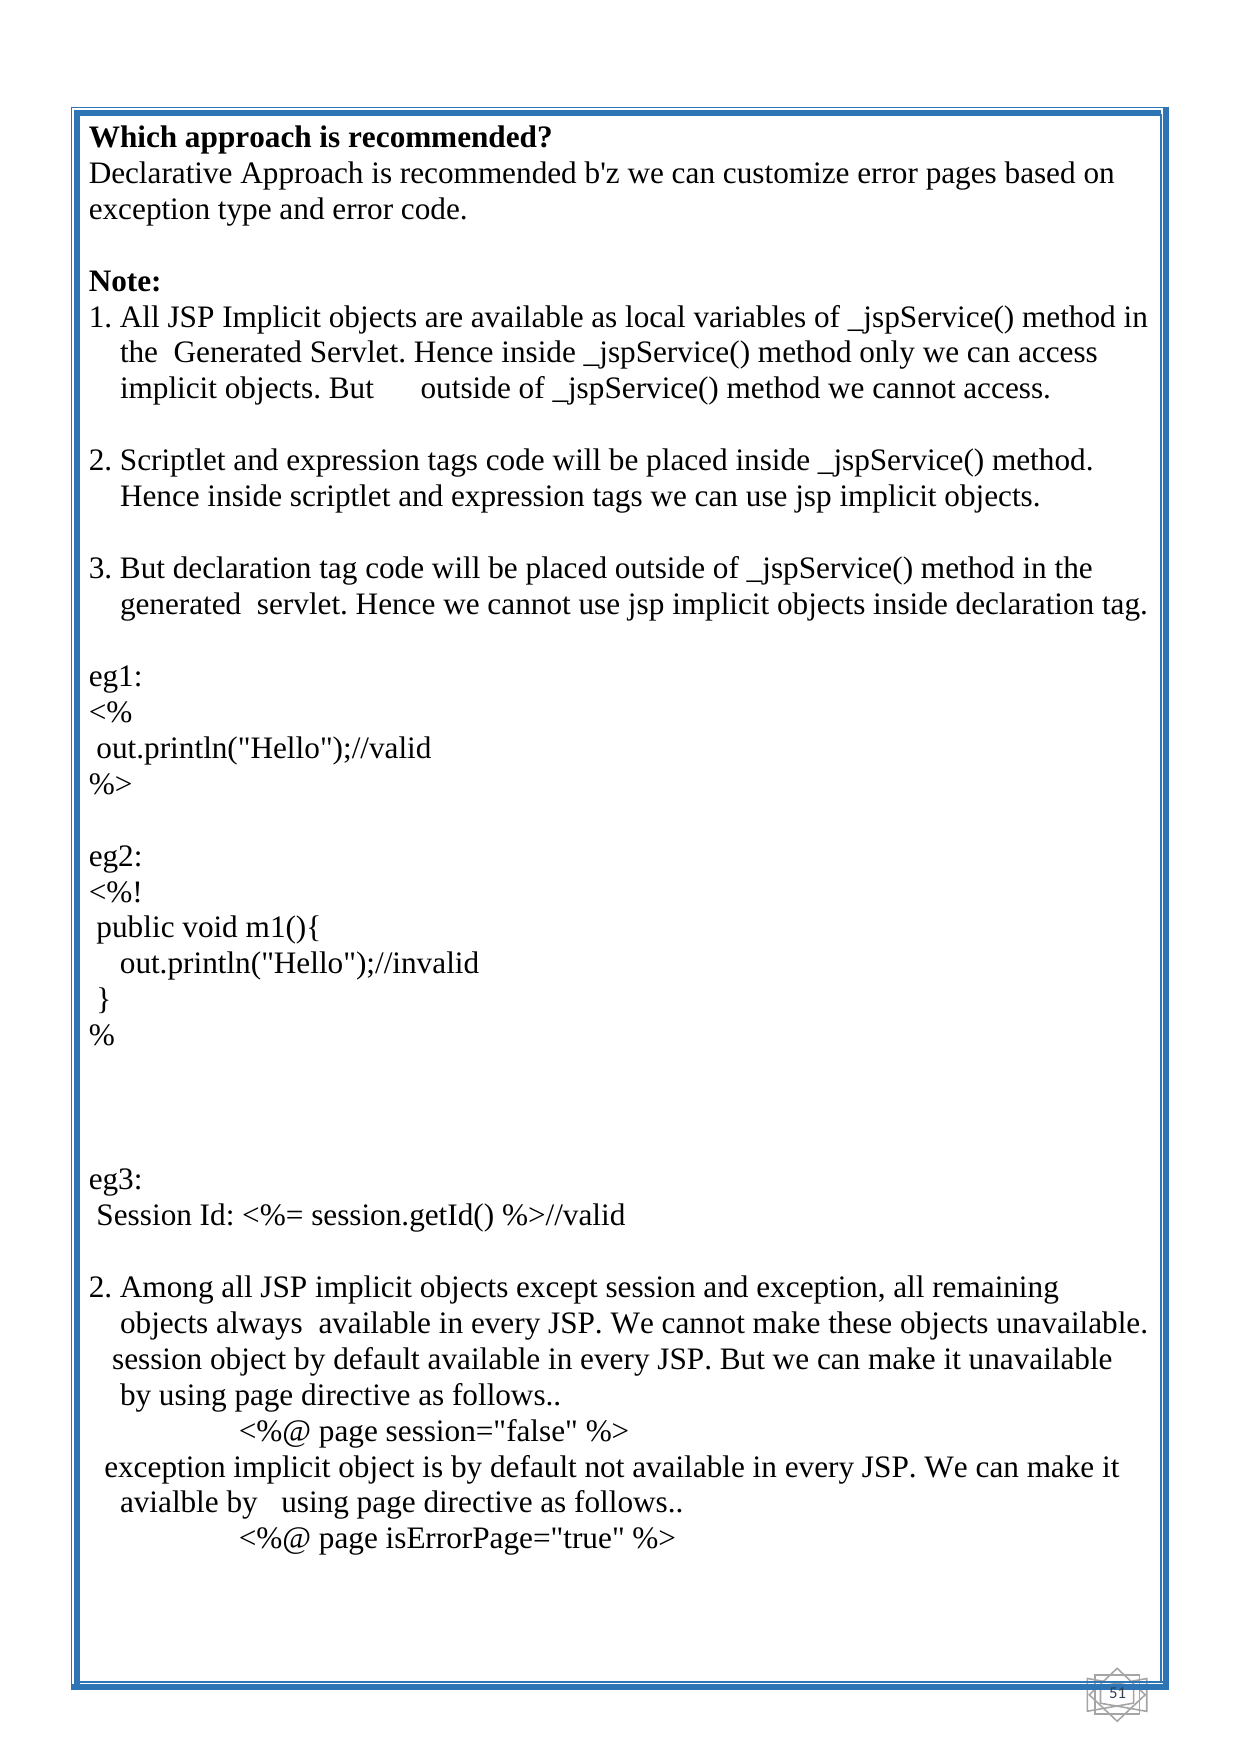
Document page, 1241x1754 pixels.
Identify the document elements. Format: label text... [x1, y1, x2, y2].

text % [88, 1017, 1152, 1052]
text eg2: [88, 837, 1152, 873]
text <% [88, 693, 1152, 729]
text } [88, 981, 1152, 1017]
text 2. Among all JSP implicit objects except session and exception, all remaining objects always available in every JSP. We cannot make these objects unavailable. [88, 1268, 1152, 1340]
text exception implicit object is by default not available in every JSP. We can make it avialble by using page directive as follows.. [88, 1448, 1152, 1520]
text Declarative Approach is recommended b'z we can customize error pages based on exception type and error code. [88, 154, 1152, 226]
text eg3: [88, 1160, 1152, 1196]
text public void m1(){ [88, 909, 1152, 945]
text 3. But declaration tag code will be placed outside of _jspService() method in the generated servlet. Hence we cannot use jsp implicit objects inside declaration tag. [88, 549, 1152, 621]
text <%! [88, 873, 1152, 909]
text Which approach is recommended? [88, 118, 1152, 154]
text Note: [88, 262, 1152, 298]
text <%@ page isErrorPage="true" %> [88, 1520, 1152, 1556]
text <%@ page session="false" %> [88, 1412, 1152, 1448]
text out.println("Hello");//invalid [88, 945, 1152, 981]
text 2. Scriptlet and expression tags code will be placed inside _jspService() method. Hence inside scriptlet and expression tags we can use jsp implicit objects. [88, 442, 1152, 513]
text eg1: [88, 657, 1152, 693]
text Session Id: <%= session.getId() %>//valid [88, 1196, 1152, 1232]
text 1. All JSP Implicit objects are available as local variables of _jspService() method in the Generated Servlet. Hence inside _jspService() method only we can access implicit objects. But outside of _jspService() method we cannot access. [88, 298, 1152, 406]
text %> [88, 765, 1152, 801]
text session object by default available in every JSP. But we can make it unavailable by using page directive as follows.. [88, 1340, 1152, 1412]
text out.println("Hello");//valid [88, 729, 1152, 765]
